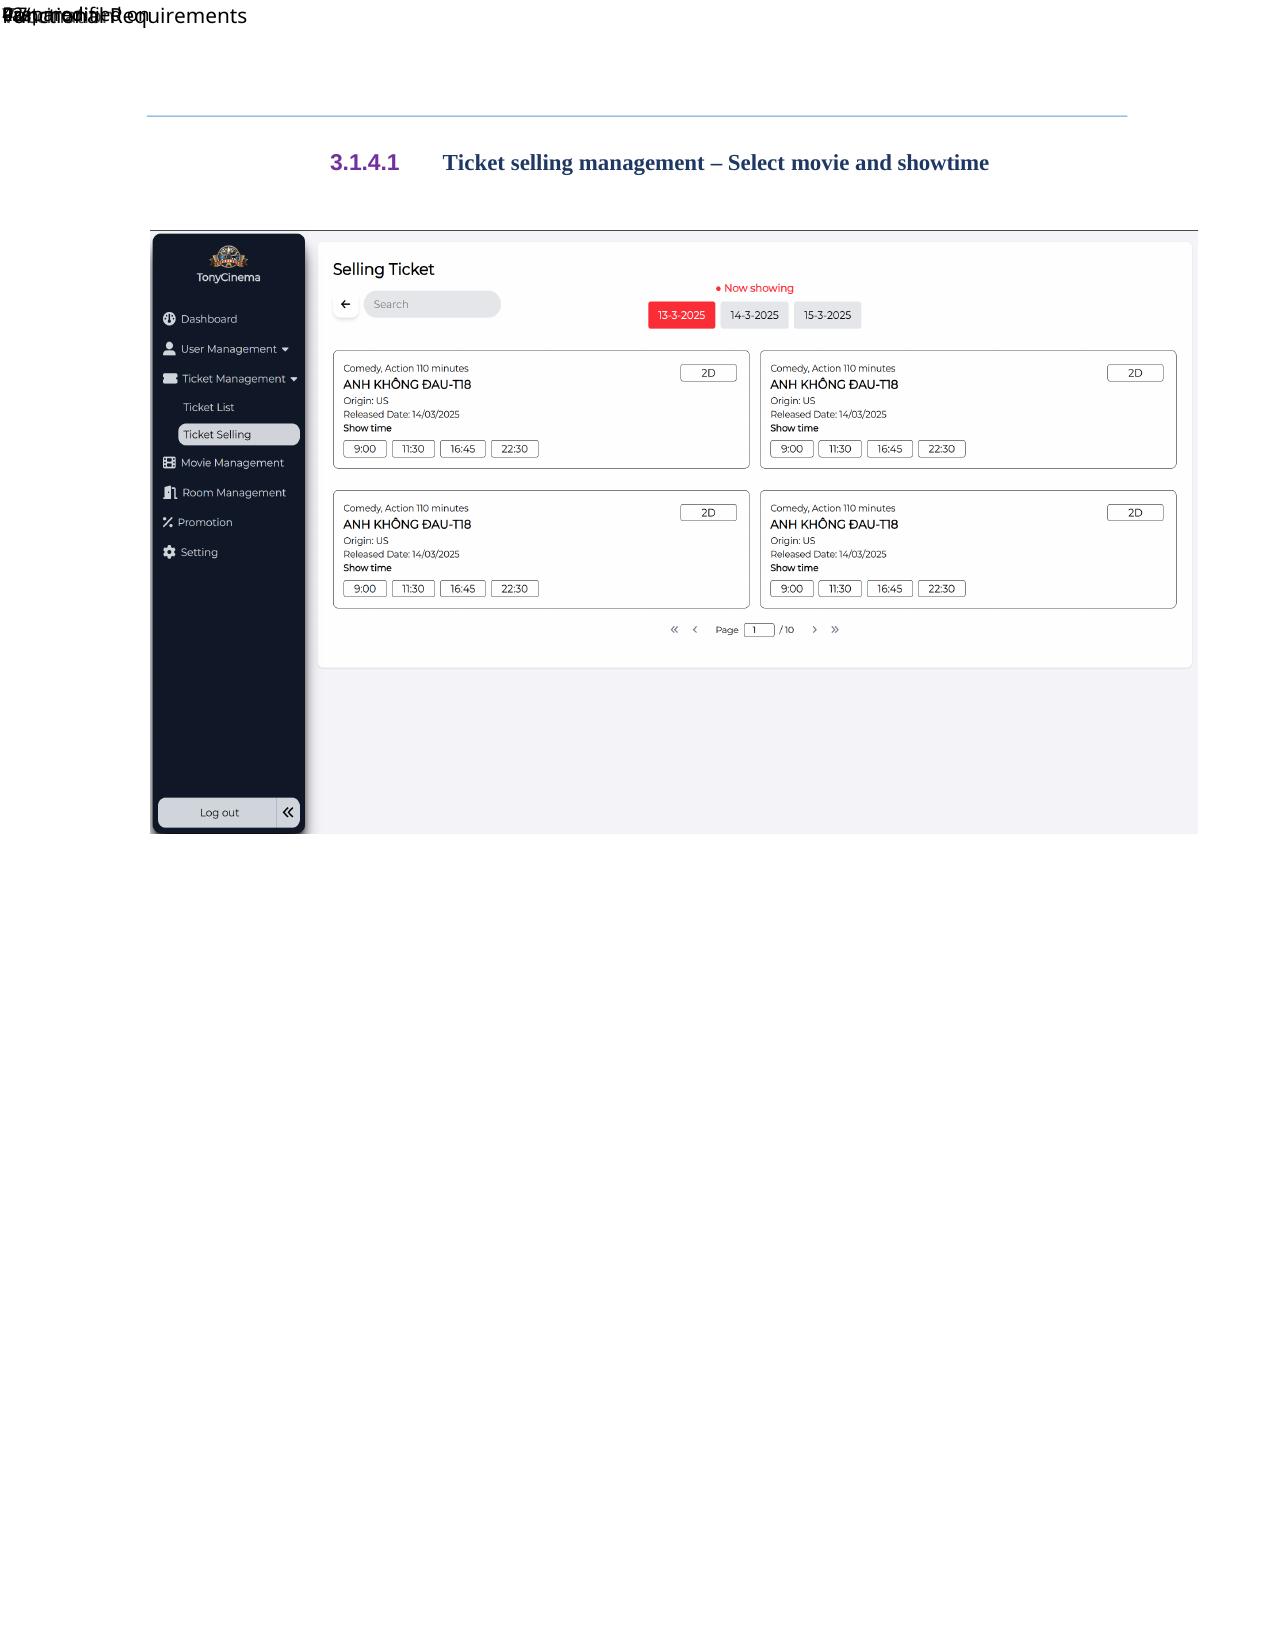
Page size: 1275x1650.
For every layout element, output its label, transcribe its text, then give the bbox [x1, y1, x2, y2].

picture [150, 230, 1198, 834]
subtitle Ticket selling management – Select movie and showtime [330, 148, 1275, 175]
